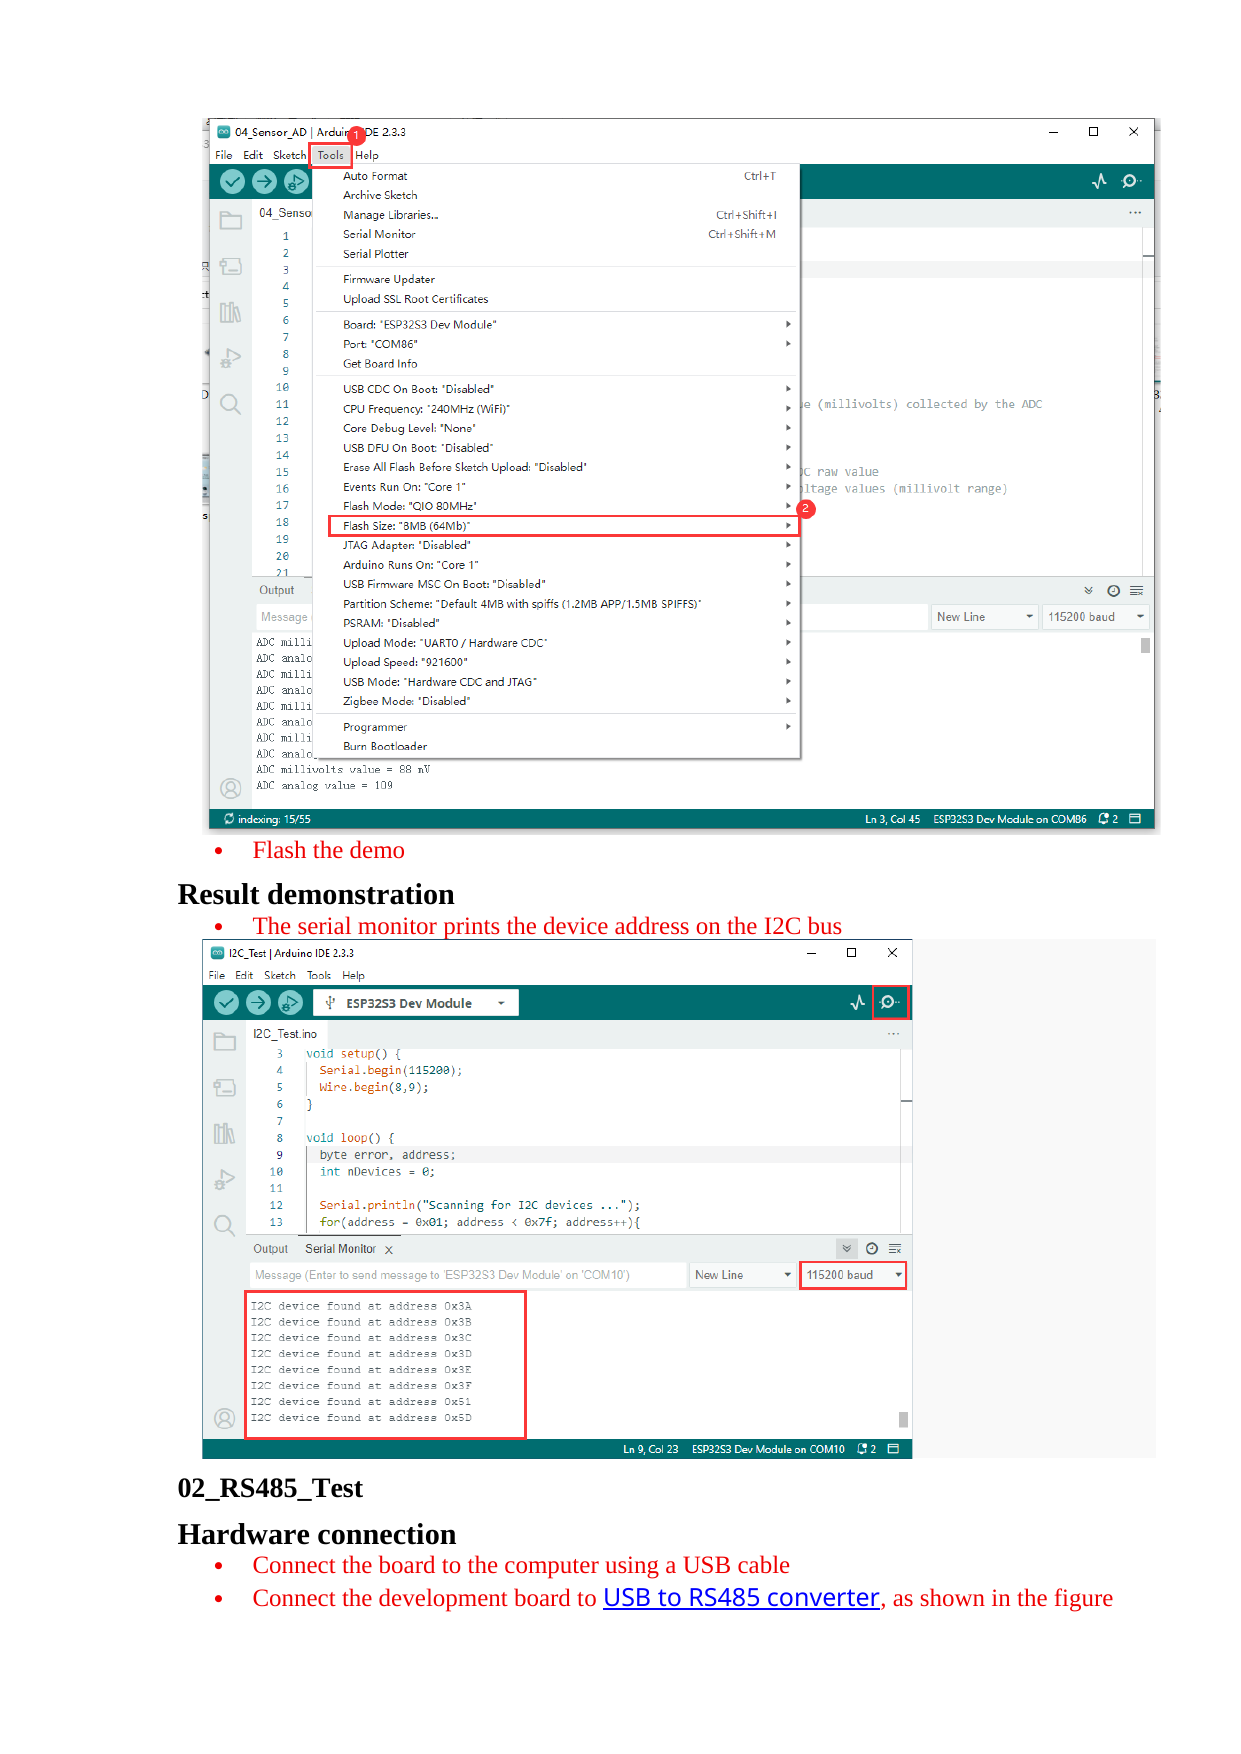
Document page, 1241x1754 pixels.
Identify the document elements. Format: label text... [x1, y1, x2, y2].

picture [202, 939, 913, 1459]
text Connect the development board to USB to RS485 converter, as shown in the figure [215, 1579, 1181, 1613]
subtitle Result demonstration [177, 876, 1181, 911]
subtitle Hardware connection [177, 1516, 1181, 1551]
text Connect the board to the computer using a USB cable [215, 1551, 1181, 1579]
subtitle 02_RS485_Test [177, 1471, 1181, 1503]
text Flash the demo [215, 835, 1181, 863]
picture [202, 118, 1161, 835]
text The serial monitor prints the device address on the I2C bus [215, 911, 1181, 939]
